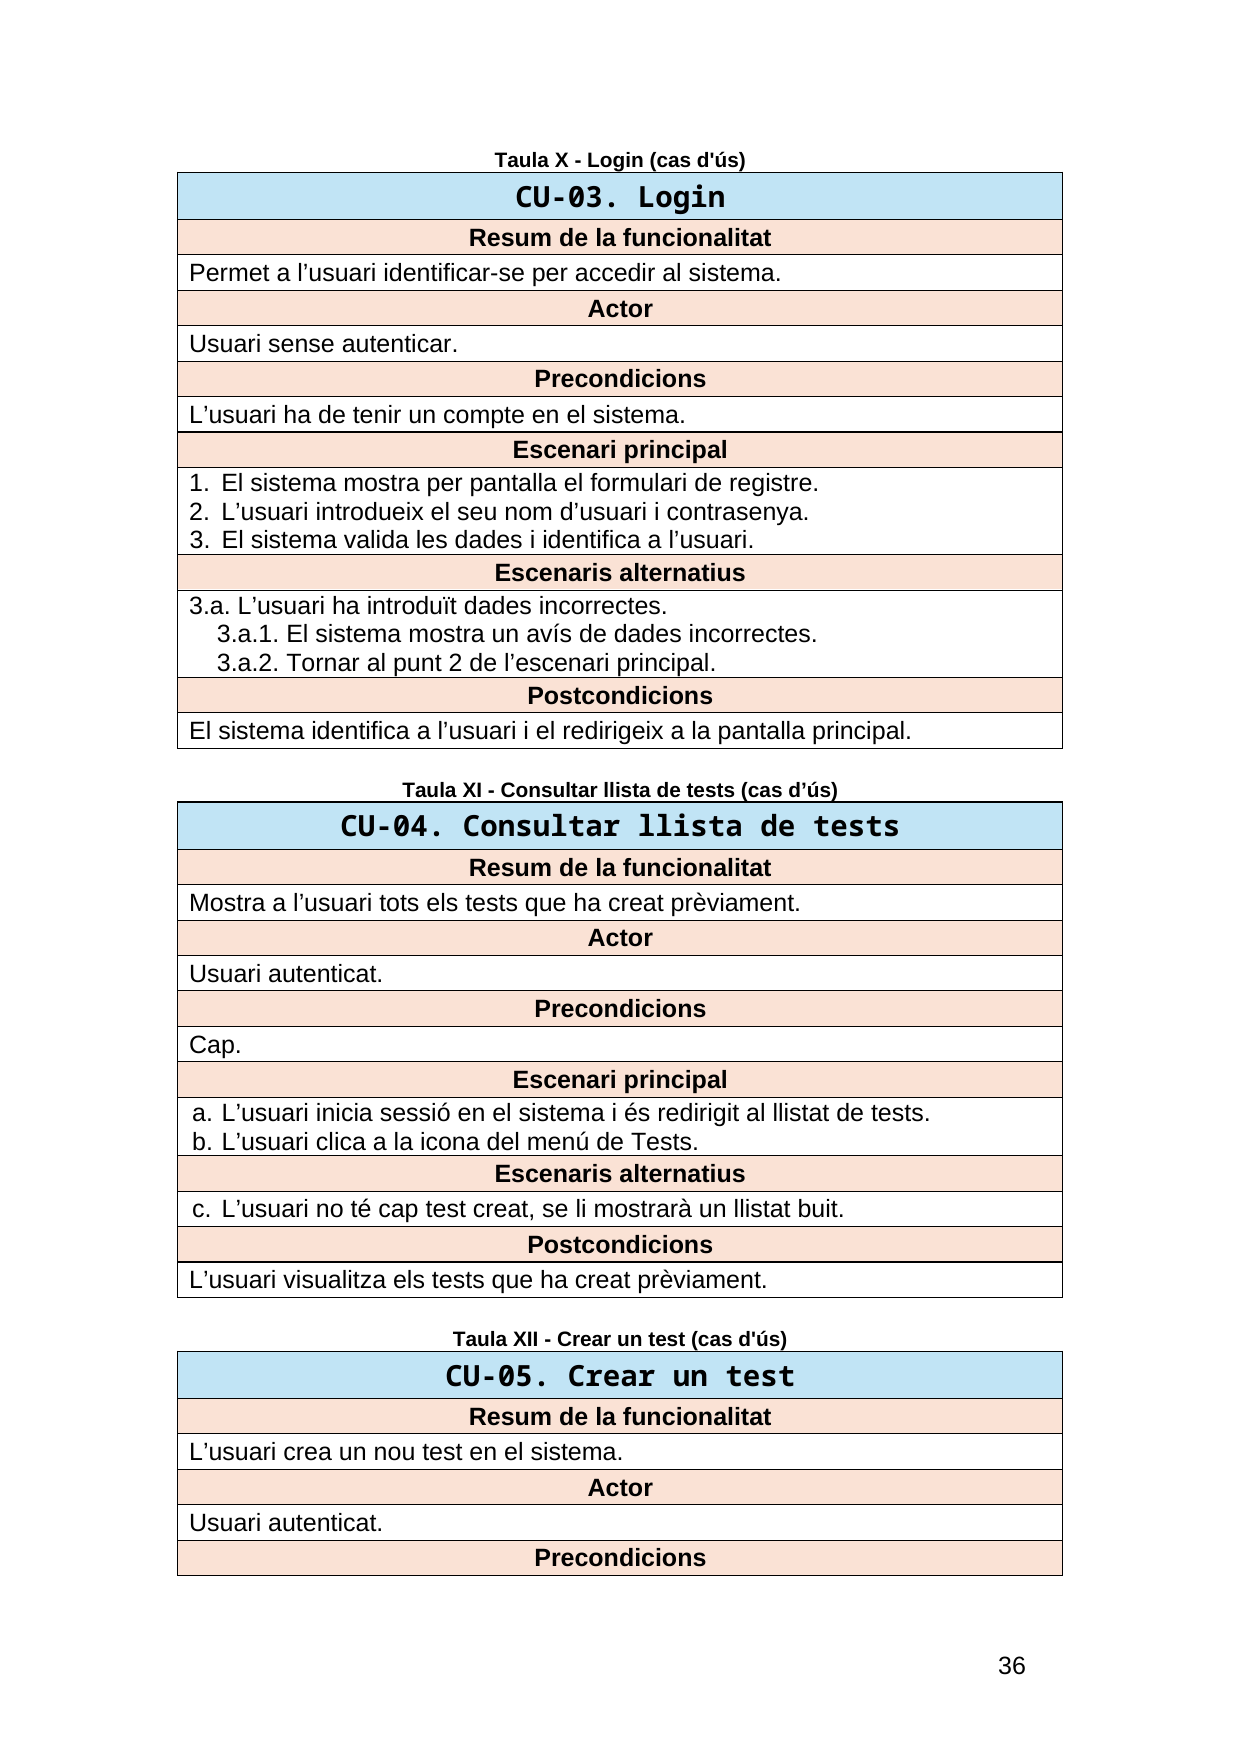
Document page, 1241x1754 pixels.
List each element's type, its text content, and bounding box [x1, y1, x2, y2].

table_cell Usuari autenticat. [178, 956, 1062, 990]
table_cell Resum de la funcionalitat [178, 850, 1062, 884]
table_cell Resum de la funcionalitat [178, 1399, 1062, 1433]
table_cell Escenari principal [178, 1062, 1062, 1097]
text Taula XI - Consultar llista de tests (cas d’ús) [177, 777, 1063, 801]
table_cell Permet a l’usuari identificar-se per accedir al sistema. [178, 255, 1062, 290]
table_cell L’usuari inicia sessió en el sistema i és redirigit al llistat de tests. L’usuari clica a la icona del menú de Tests. [178, 1098, 1062, 1155]
table_cell Postcondicions [178, 1227, 1062, 1261]
text Taula XII - Crear un test (cas d'ús) [177, 1327, 1063, 1351]
table_cell Precondicions [178, 362, 1062, 396]
text Taula X - Login (cas d'ús) [177, 148, 1063, 172]
table_cell El sistema mostra per pantalla el formulari de registre. L’usuari introdueix el seu nom d’usuari i contrasenya. El sistema valida les dades i identifica a l’usuari. [178, 468, 1062, 554]
table_cell 3.a. L’usuari ha introduït dades incorrectes. 3.a.1. El sistema mostra un avís de dades incorrectes. 3.a.2. Tornar al punt 2 de l’escenari principal. [178, 591, 1062, 677]
table_cell Escenaris alternatius [178, 555, 1062, 589]
table_cell Usuari autenticat. [178, 1505, 1062, 1539]
table_cell Escenaris alternatius [178, 1156, 1062, 1191]
table_cell Actor [178, 1470, 1062, 1504]
table_header CU-05. Crear un test [178, 1352, 1062, 1398]
table_cell Usuari sense autenticar. [178, 326, 1062, 361]
table_cell L’usuari no té cap test creat, se li mostrarà un llistat buit. [178, 1192, 1062, 1226]
table_header CU-03. Login [178, 173, 1062, 219]
table_header CU-04. Consultar llista de tests [178, 803, 1062, 849]
table_cell Cap. [178, 1027, 1062, 1061]
table_cell L’usuari visualitza els tests que ha creat prèviament. [178, 1263, 1062, 1297]
table_cell Resum de la funcionalitat [178, 220, 1062, 254]
table_cell Actor [178, 921, 1062, 955]
table_cell Actor [178, 291, 1062, 325]
table_cell El sistema identifica a l’usuari i el redirigeix a la pantalla principal. [178, 713, 1062, 748]
table_cell Precondicions [178, 991, 1062, 1026]
table_cell Mostra a l’usuari tots els tests que ha creat prèviament. [178, 885, 1062, 919]
table_cell Precondicions [178, 1541, 1062, 1575]
table_cell Postcondicions [178, 678, 1062, 712]
table_cell L’usuari ha de tenir un compte en el sistema. [178, 397, 1062, 431]
table_cell Escenari principal [178, 433, 1062, 467]
table_cell L’usuari crea un nou test en el sistema. [178, 1434, 1062, 1469]
